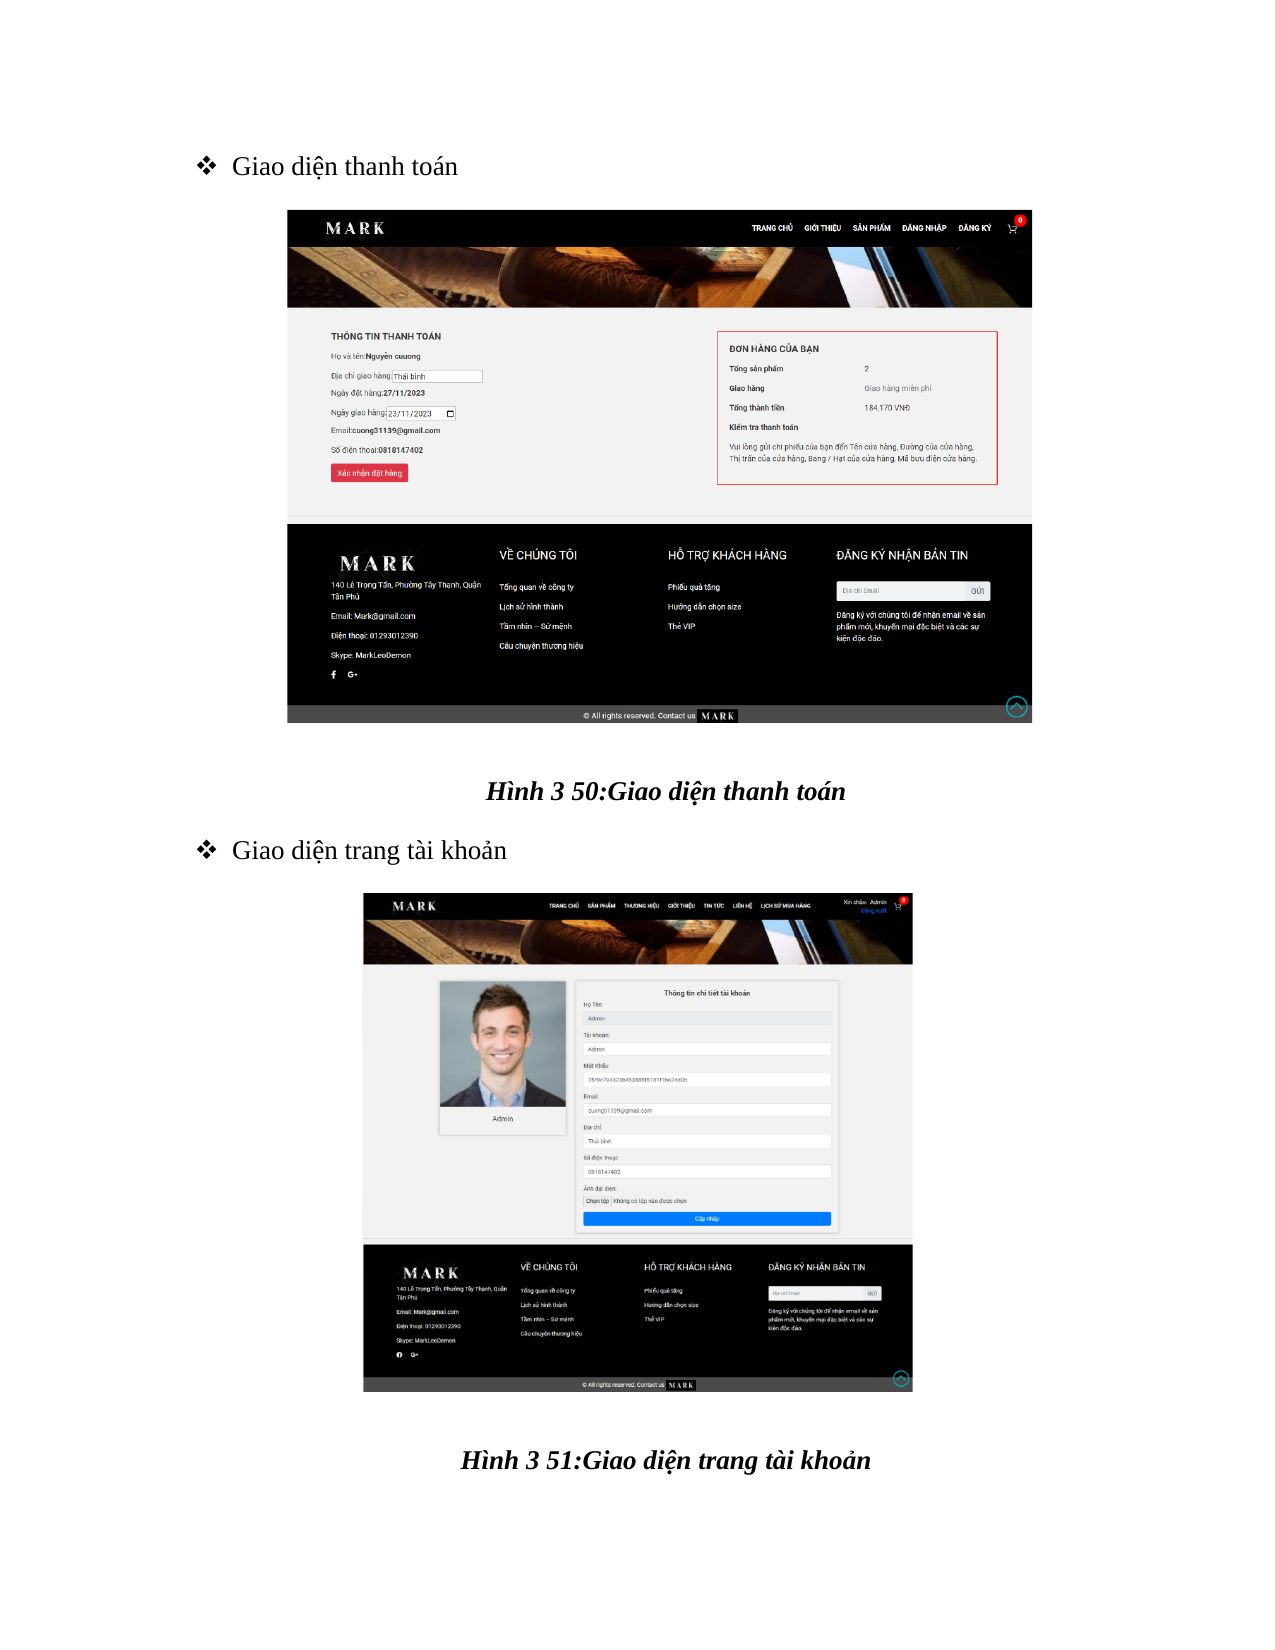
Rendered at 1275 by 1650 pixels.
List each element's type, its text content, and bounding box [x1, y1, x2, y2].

list Giao diện thanh toán [194, 150, 1125, 181]
list Giao diện trang tài khoản [194, 834, 1125, 866]
picture [287, 209, 1033, 723]
picture [362, 893, 913, 1392]
